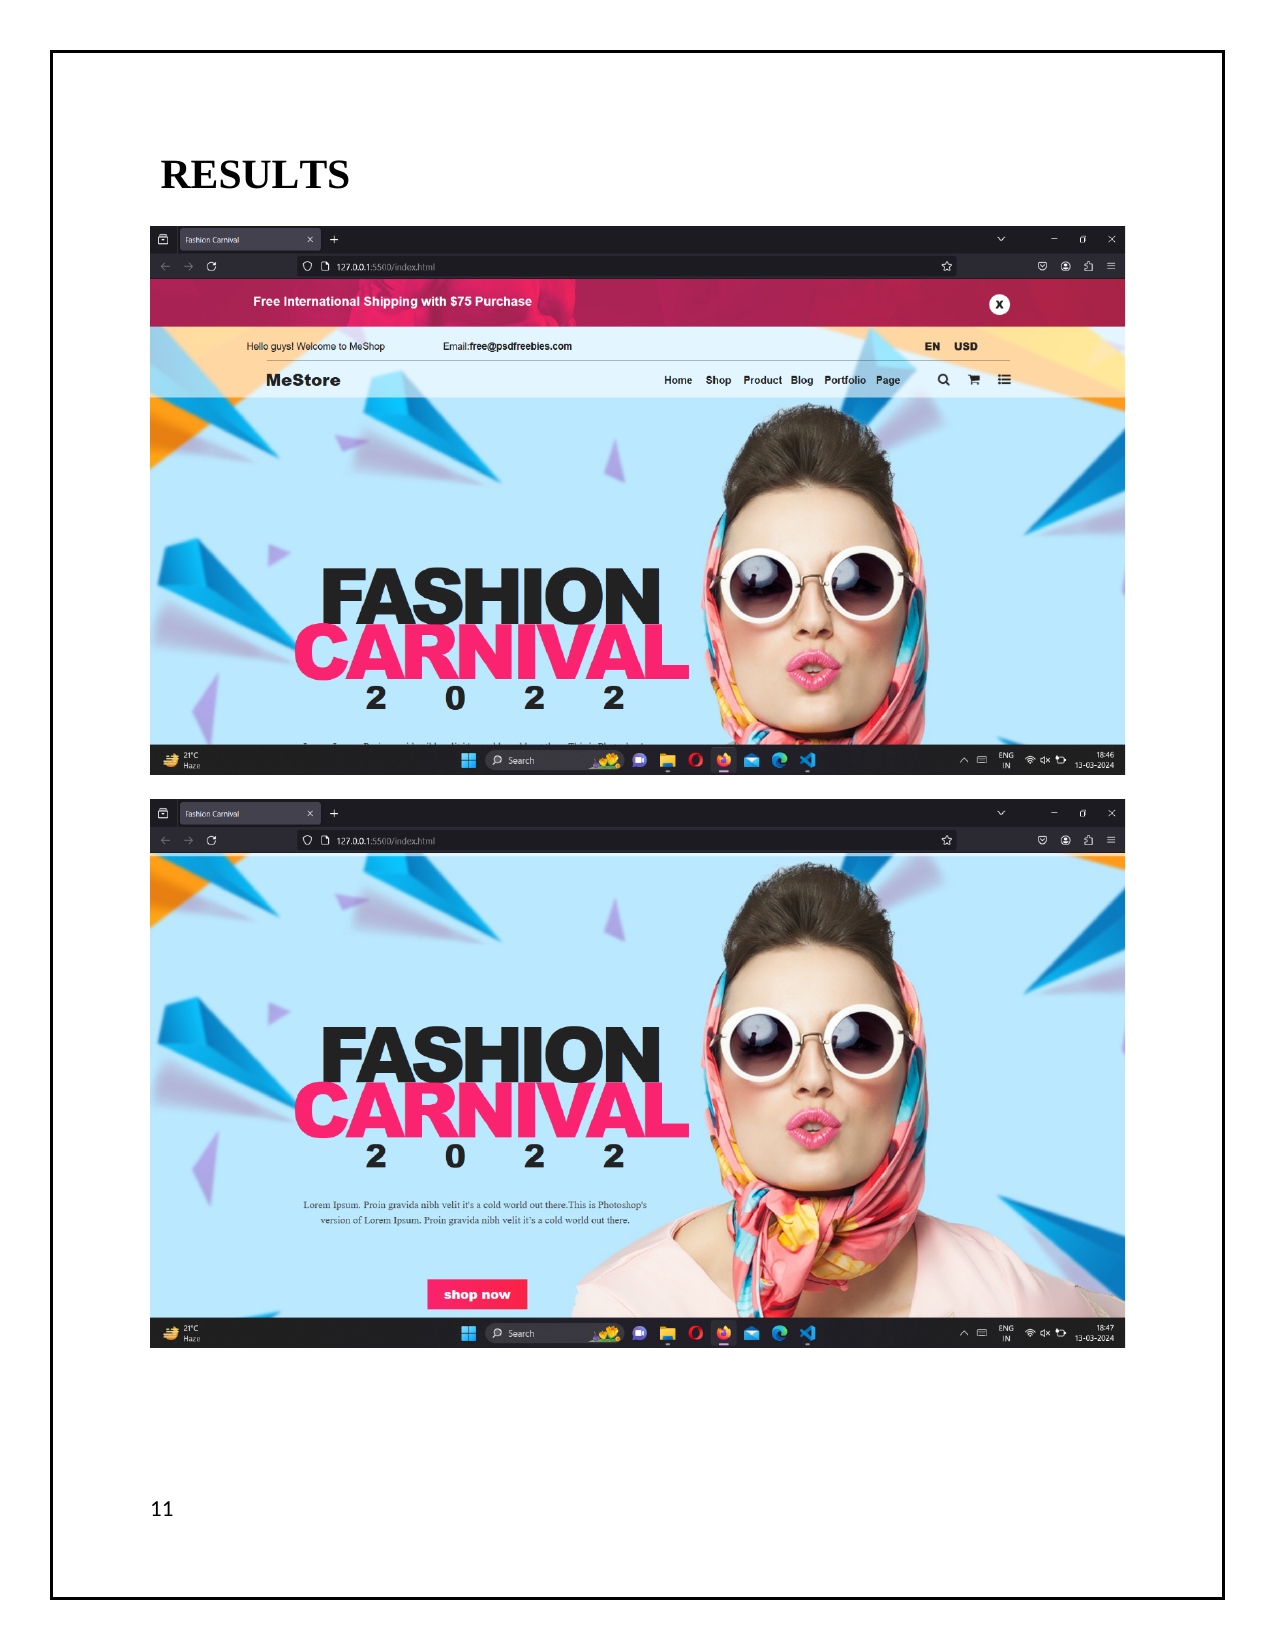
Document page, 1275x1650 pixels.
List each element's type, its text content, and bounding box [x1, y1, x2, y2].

text RESULTS [150, 150, 1125, 198]
picture [150, 226, 1125, 775]
picture [150, 799, 1125, 1348]
